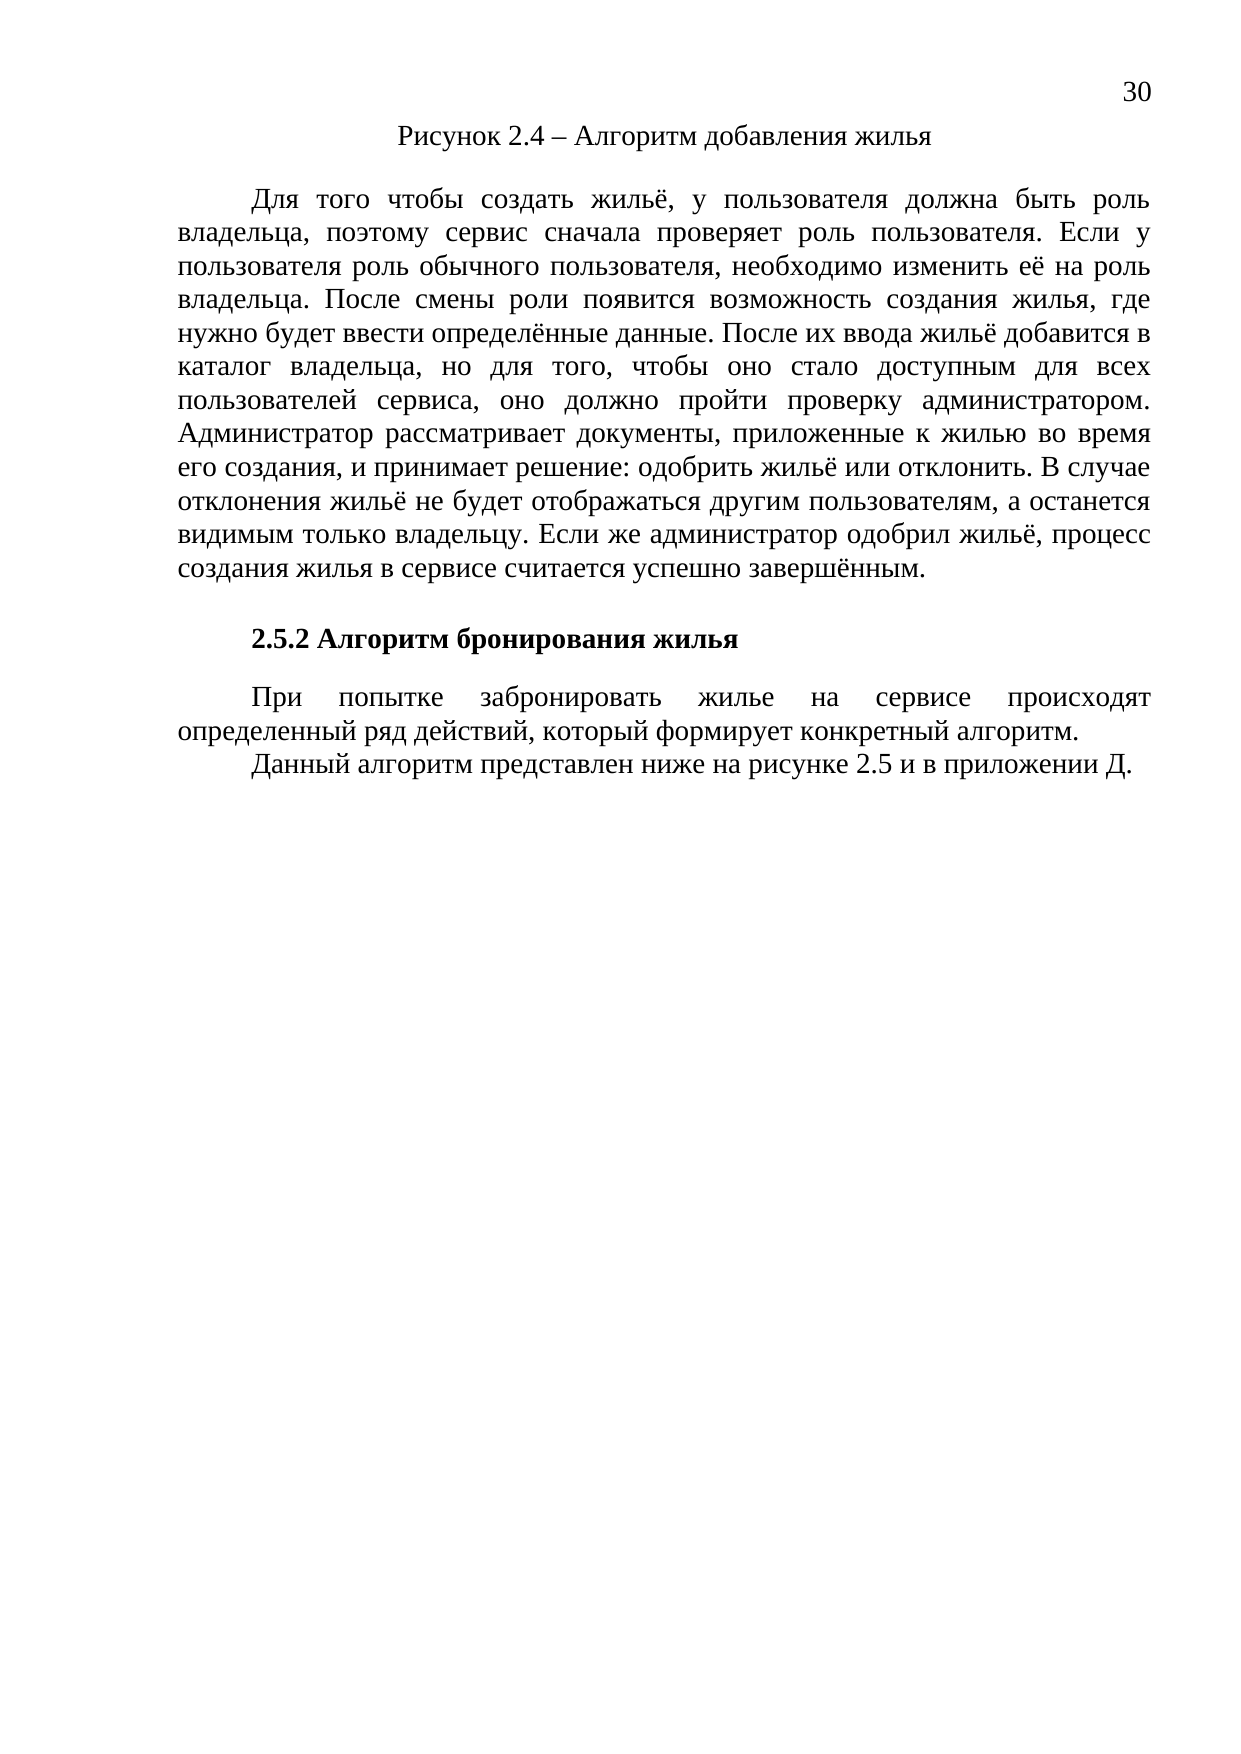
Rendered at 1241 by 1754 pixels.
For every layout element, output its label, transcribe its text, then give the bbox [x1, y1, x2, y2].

list Рисунок 2.4 – Алгоритм добавления жилья [177, 118, 1152, 152]
list Данный алгоритм представлен ниже на рисунке 2.5 и в приложении Д. [177, 746, 1152, 780]
list Для того чтобы создать жильё, у пользователя должна быть роль владельца, поэтому сервис сначала проверяет роль пользователя. Если у пользователя роль обычного пользователя, необходимо изменить её на роль владельца. После смены роли появится возможность создания жилья, где нужно будет ввести определённые данные. После их ввода жильё добавится в каталог владельца, но для того, чтобы оно стало доступным для всех пользователей сервиса, оно должно пройти проверку администратором. Администратор рассматривает документы, приложенные к жилью во время его создания, и принимает решение: одобрить жильё или отклонить. В случае отклонения жильё не будет отображаться другим пользователям, а останется видимым только владельцу. Если же администратор одобрил жильё, процесс создания жилья в сервисе считается успешно завершённым. [177, 181, 1152, 583]
list При попытке забронировать жилье на сервисе происходят определенный ряд действий, который формирует конкретный алгоритм. [177, 679, 1152, 746]
list Алгоритм бронирования жилья [177, 621, 1152, 654]
